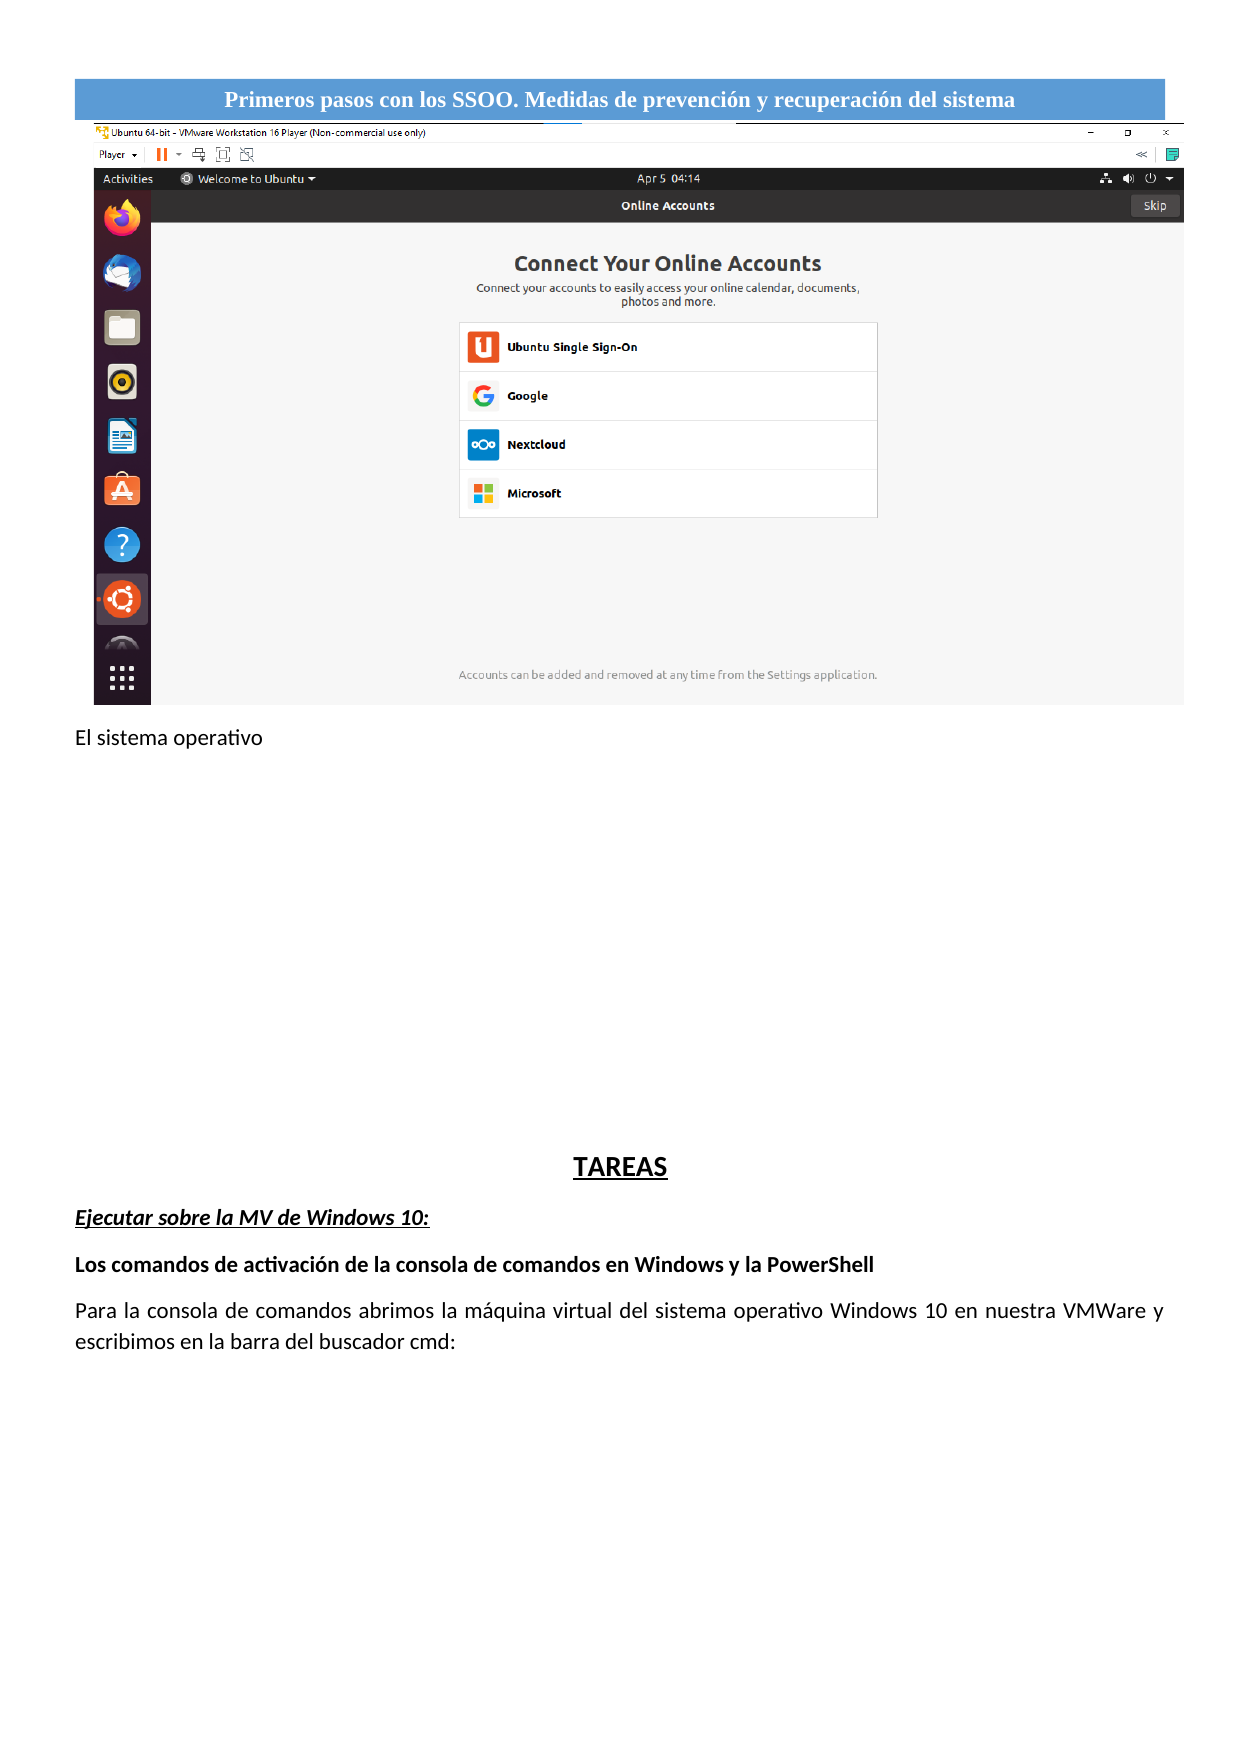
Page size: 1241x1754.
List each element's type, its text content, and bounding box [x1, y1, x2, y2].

text El sistema operativo [75, 723, 1165, 751]
text Para la consola de comandos abrimos la máquina virtual del sistema operativo Windows 10 en nuestra VMWare y escribimos en la barra del buscador cmd: [75, 1297, 1165, 1355]
text Los comandos de activación de la consola de comandos en Windows y la PowerShell [75, 1250, 1165, 1278]
text Ejecutar sobre la MV de Windows 10: [75, 1203, 1165, 1231]
text TAREAS [75, 1148, 1165, 1183]
